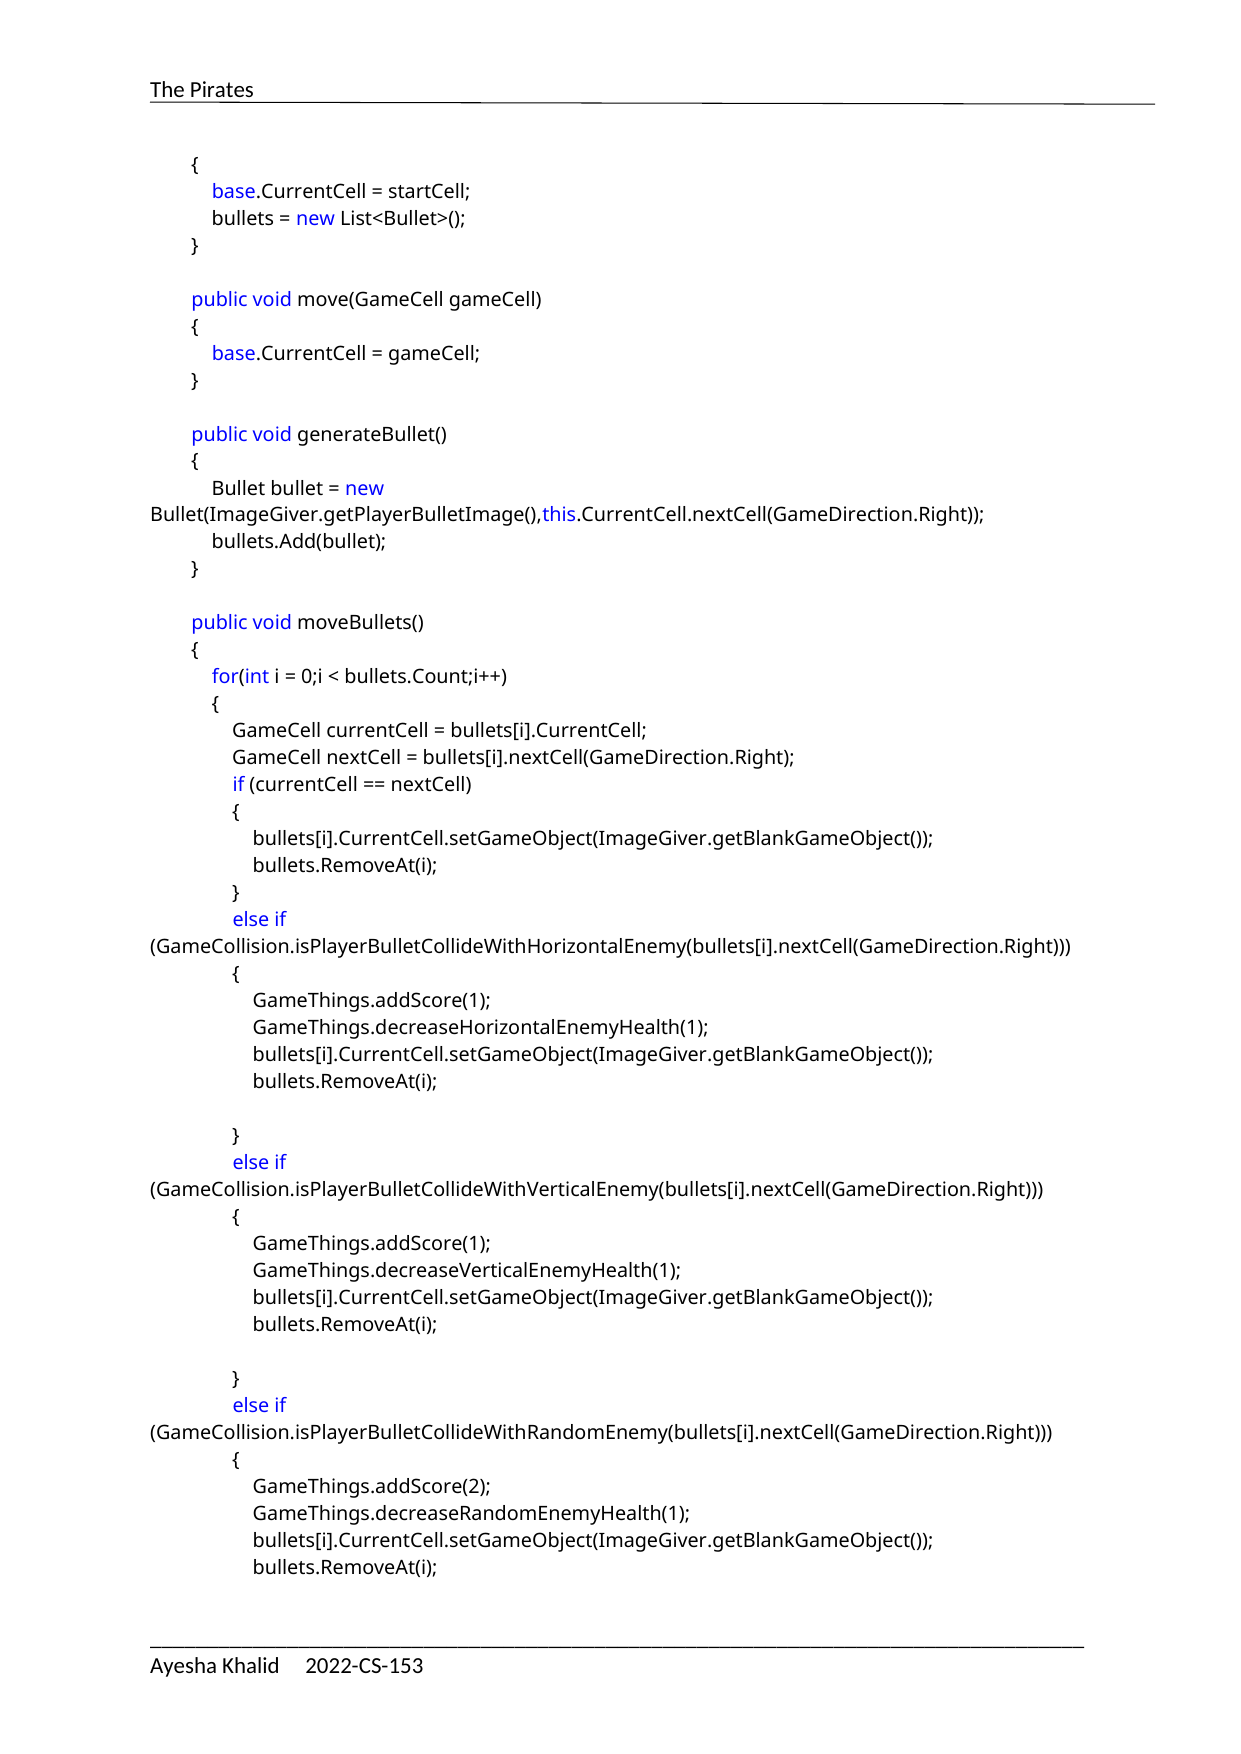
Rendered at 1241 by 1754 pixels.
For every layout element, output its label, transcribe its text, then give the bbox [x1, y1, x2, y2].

text base.CurrentCell = gameCell; [150, 339, 1090, 366]
text GameCell nextCell = bullets[i].nextCell(GameDirection.Right); [150, 743, 1090, 771]
text GameThings.addScore(1); [150, 1229, 1090, 1256]
text bullets.Add(bullet); [150, 528, 1090, 555]
text else if (GameCollision.isPlayerBulletCollideWithRandomEnemy(bullets[i].nextCell(GameDirection.Right))) [150, 1391, 1090, 1445]
text bullets.RemoveAt(i); [150, 851, 1090, 878]
text GameThings.decreaseRandomEnemyHealth(1); [150, 1499, 1090, 1526]
text { [150, 1445, 1090, 1472]
text public void generateBullet() [150, 420, 1090, 447]
text } [150, 555, 1090, 582]
text public void move(GameCell gameCell) [150, 285, 1090, 312]
text if (currentCell == nextCell) [150, 771, 1090, 797]
text bullets[i].CurrentCell.setGameObject(ImageGiver.getBlankGameObject()); [150, 1526, 1090, 1553]
text { [150, 689, 1090, 717]
text GameThings.addScore(2); [150, 1472, 1090, 1499]
text else if (GameCollision.isPlayerBulletCollideWithHorizontalEnemy(bullets[i].nextCell(GameDirection.Right))) [150, 905, 1090, 959]
text bullets[i].CurrentCell.setGameObject(ImageGiver.getBlankGameObject()); [150, 824, 1090, 851]
text else if (GameCollision.isPlayerBulletCollideWithVerticalEnemy(bullets[i].nextCell(GameDirection.Right))) [150, 1148, 1090, 1202]
text Bullet bullet = new Bullet(ImageGiver.getPlayerBulletImage(),this.CurrentCell.nextCell(GameDirection.Right)); [150, 474, 1090, 528]
text { [150, 150, 1090, 177]
text { [150, 1202, 1090, 1229]
text bullets.RemoveAt(i); [150, 1067, 1090, 1094]
text GameThings.addScore(1); [150, 986, 1090, 1013]
text for(int i = 0;i < bullets.Count;i++) [150, 663, 1090, 689]
text bullets.RemoveAt(i); [150, 1553, 1090, 1580]
text { [150, 636, 1090, 663]
text bullets.RemoveAt(i); [150, 1310, 1090, 1337]
text GameThings.decreaseVerticalEnemyHealth(1); [150, 1256, 1090, 1283]
text } [150, 231, 1090, 258]
text GameThings.decreaseHorizontalEnemyHealth(1); [150, 1013, 1090, 1040]
text } [150, 878, 1090, 905]
text bullets = new List<Bullet>(); [150, 204, 1090, 231]
text GameCell currentCell = bullets[i].CurrentCell; [150, 717, 1090, 743]
text public void moveBullets() [150, 609, 1090, 636]
text bullets[i].CurrentCell.setGameObject(ImageGiver.getBlankGameObject()); [150, 1040, 1090, 1067]
text { [150, 447, 1090, 474]
text bullets[i].CurrentCell.setGameObject(ImageGiver.getBlankGameObject()); [150, 1283, 1090, 1310]
text { [150, 959, 1090, 986]
text } [150, 1121, 1090, 1148]
text { [150, 312, 1090, 339]
text } [150, 366, 1090, 393]
text base.CurrentCell = startCell; [150, 177, 1090, 204]
text } [150, 1364, 1090, 1391]
text { [150, 797, 1090, 824]
